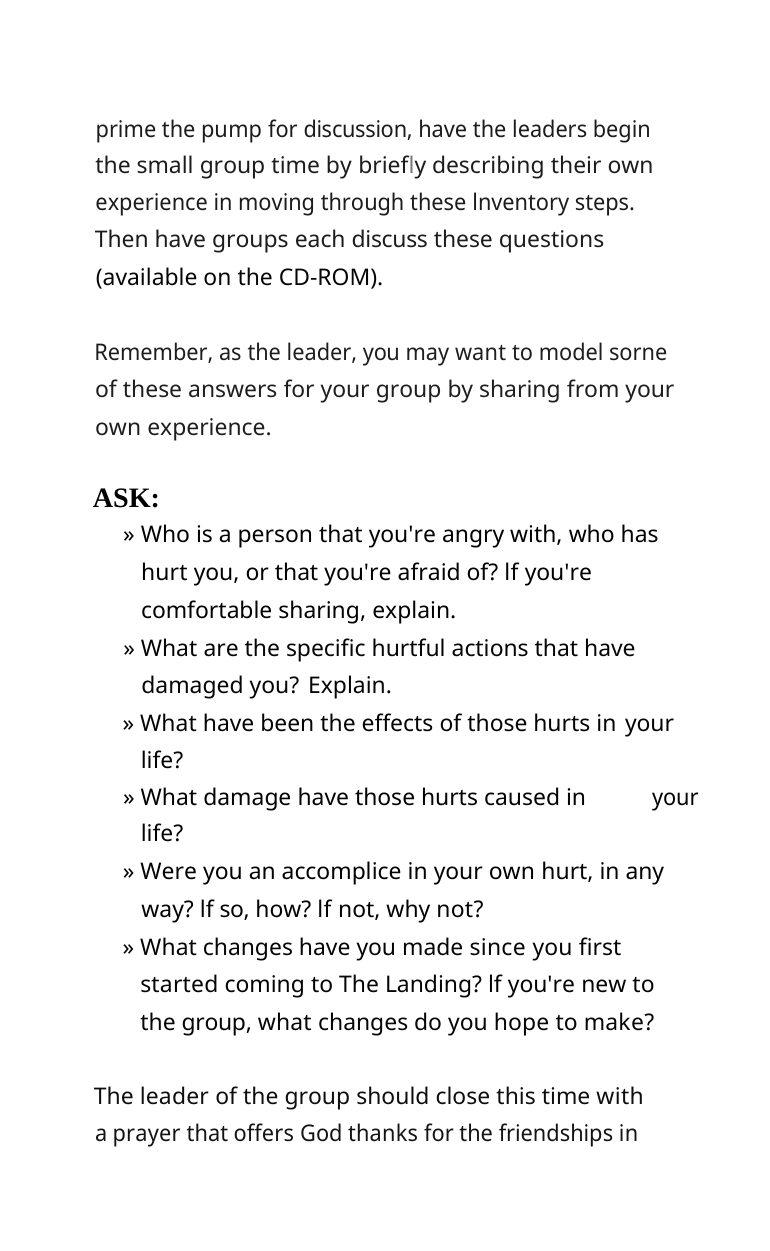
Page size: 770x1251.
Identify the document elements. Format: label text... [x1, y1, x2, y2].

text Remember, as the leader, you may want to model sorne of these answers for your group by sharing from your own experience. [94, 336, 694, 442]
text » What changes have you made since you first started coming to The Landing? lf you're new to the group, what changes do you hope to make? [122, 931, 678, 1037]
text » What are the specific hurtful actions that have damaged you? Explain. [123, 632, 678, 700]
text ASK: [93, 481, 713, 513]
text prime the pump for discussion, have the leaders begin the small group time by briefly describing their own experience in moving through these lnventory steps. [95, 113, 678, 217]
text » What damage have those hurts caused in your life? [123, 781, 702, 848]
text Then have groups each discuss these questions (available on the CD-ROM). [94, 223, 612, 292]
text The leader of the group should close this time with a prayer that offers God thanks for the friendships in [94, 1080, 644, 1148]
text » Were you an accomplice in your own hurt, in any way? lf so, how? lf not, why not? [123, 855, 694, 924]
text » What have been the effects of those hurts in your life? [122, 707, 713, 775]
text » Who is a person that you're angry with, who has hurt you, or that you're afraid of? lf you're comfortable sharing, explain. [123, 518, 672, 625]
